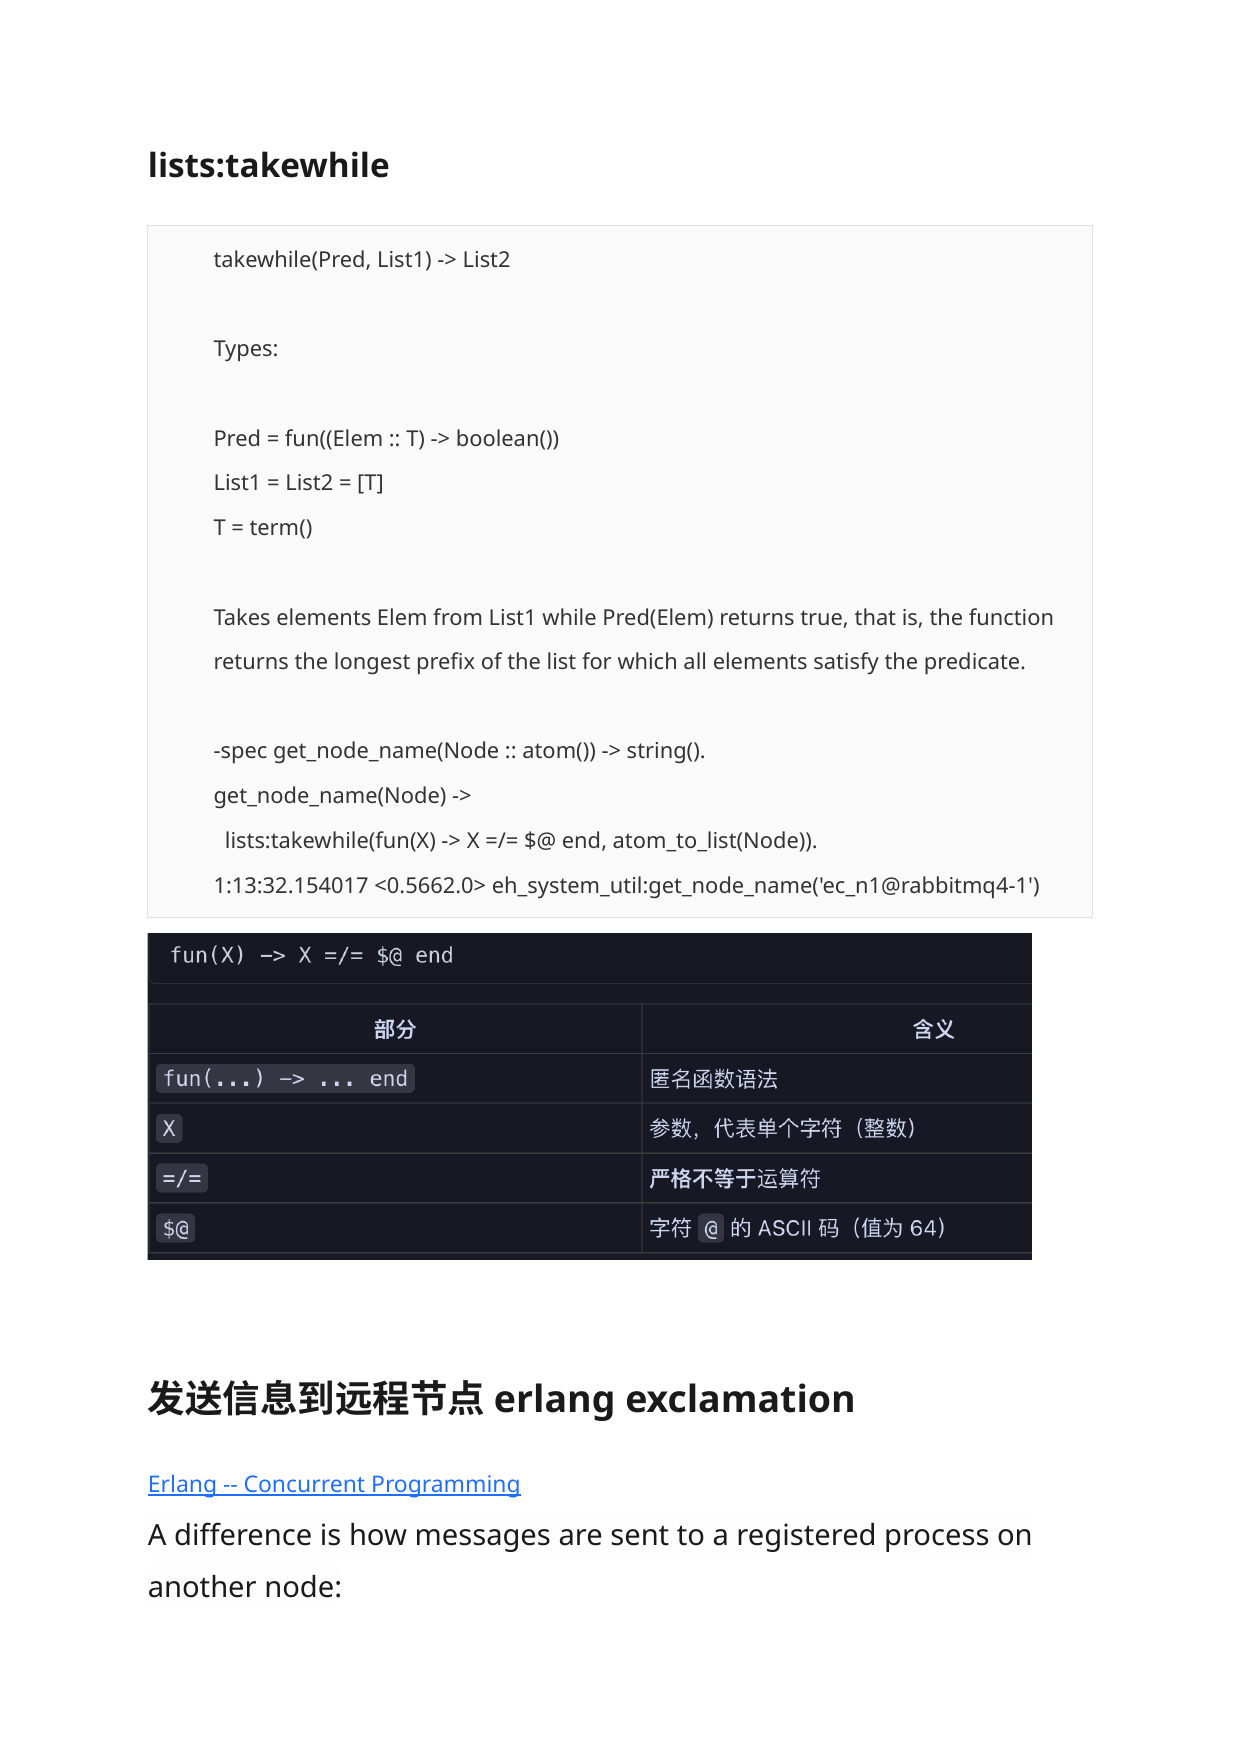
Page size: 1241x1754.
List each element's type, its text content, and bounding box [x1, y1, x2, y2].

text Erlang -- Concurrent Programming [148, 1468, 1093, 1499]
subtitle 发送信息到远程节点 erlang exclamation [148, 1369, 1093, 1423]
subtitle lists:takewhile [148, 142, 1093, 187]
picture [147, 933, 1032, 1260]
text A difference is how messages are sent to a registered process on another node: [148, 1514, 1093, 1606]
